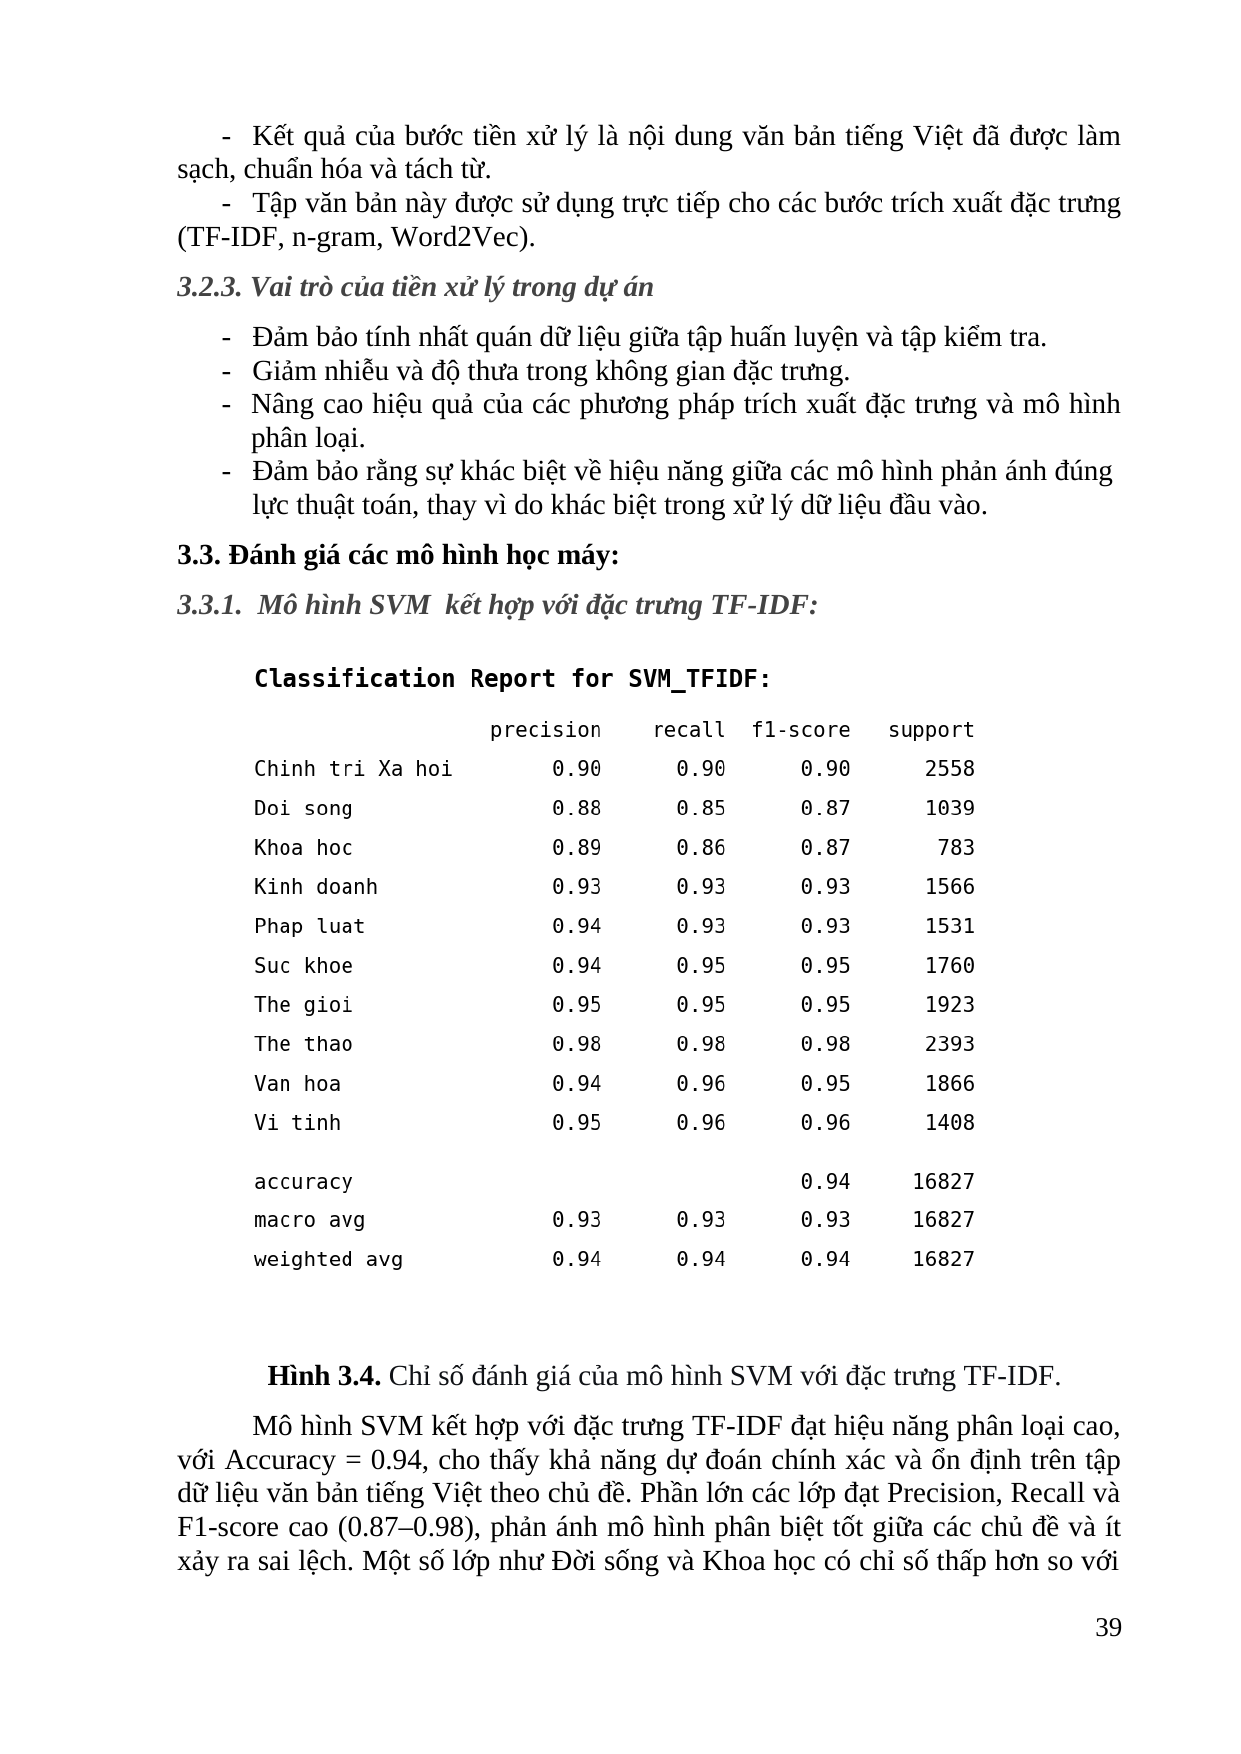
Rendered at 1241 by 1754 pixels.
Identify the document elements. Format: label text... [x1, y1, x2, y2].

list Kết quả của bước tiền xử lý là nội dung văn bản tiếng Việt đã được làm sạch, chuẩn hóa và tách từ. [177, 118, 1122, 185]
subtitle 3.3.1. Mô hình SVM kết hợp với đặc trưng TF-IDF: [177, 587, 1122, 621]
list Tập văn bản này được sử dụng trực tiếp cho các bước trích xuất đặc trưng (TF-IDF, n-gram, Word2Vec). [177, 185, 1122, 252]
subtitle Hình 3.4. Chỉ số đánh giá của mô hình SVM với đặc trưng TF-IDF. [207, 1358, 1122, 1392]
picture [221, 645, 1038, 1318]
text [177, 1408, 1122, 1576]
list Đảm bảo tính nhất quán dữ liệu giữa tập huấn luyện và tập kiểm tra. [177, 319, 1122, 353]
list Đảm bảo rằng sự khác biệt về hiệu năng giữa các mô hình phản ánh đúng lực thuật toán, thay vì do khác biệt trong xử lý dữ liệu đầu vào. [177, 453, 1122, 520]
subtitle 3.2.3. Vai trò của tiền xử lý trong dự án [177, 269, 1122, 302]
list Nâng cao hiệu quả của các phương pháp trích xuất đặc trưng và mô hình phân loại. [221, 386, 1122, 453]
list Giảm nhiễu và độ thưa trong không gian đặc trưng. [177, 353, 1122, 386]
subtitle 3.3. Đánh giá các mô hình học máy: [177, 537, 1225, 571]
